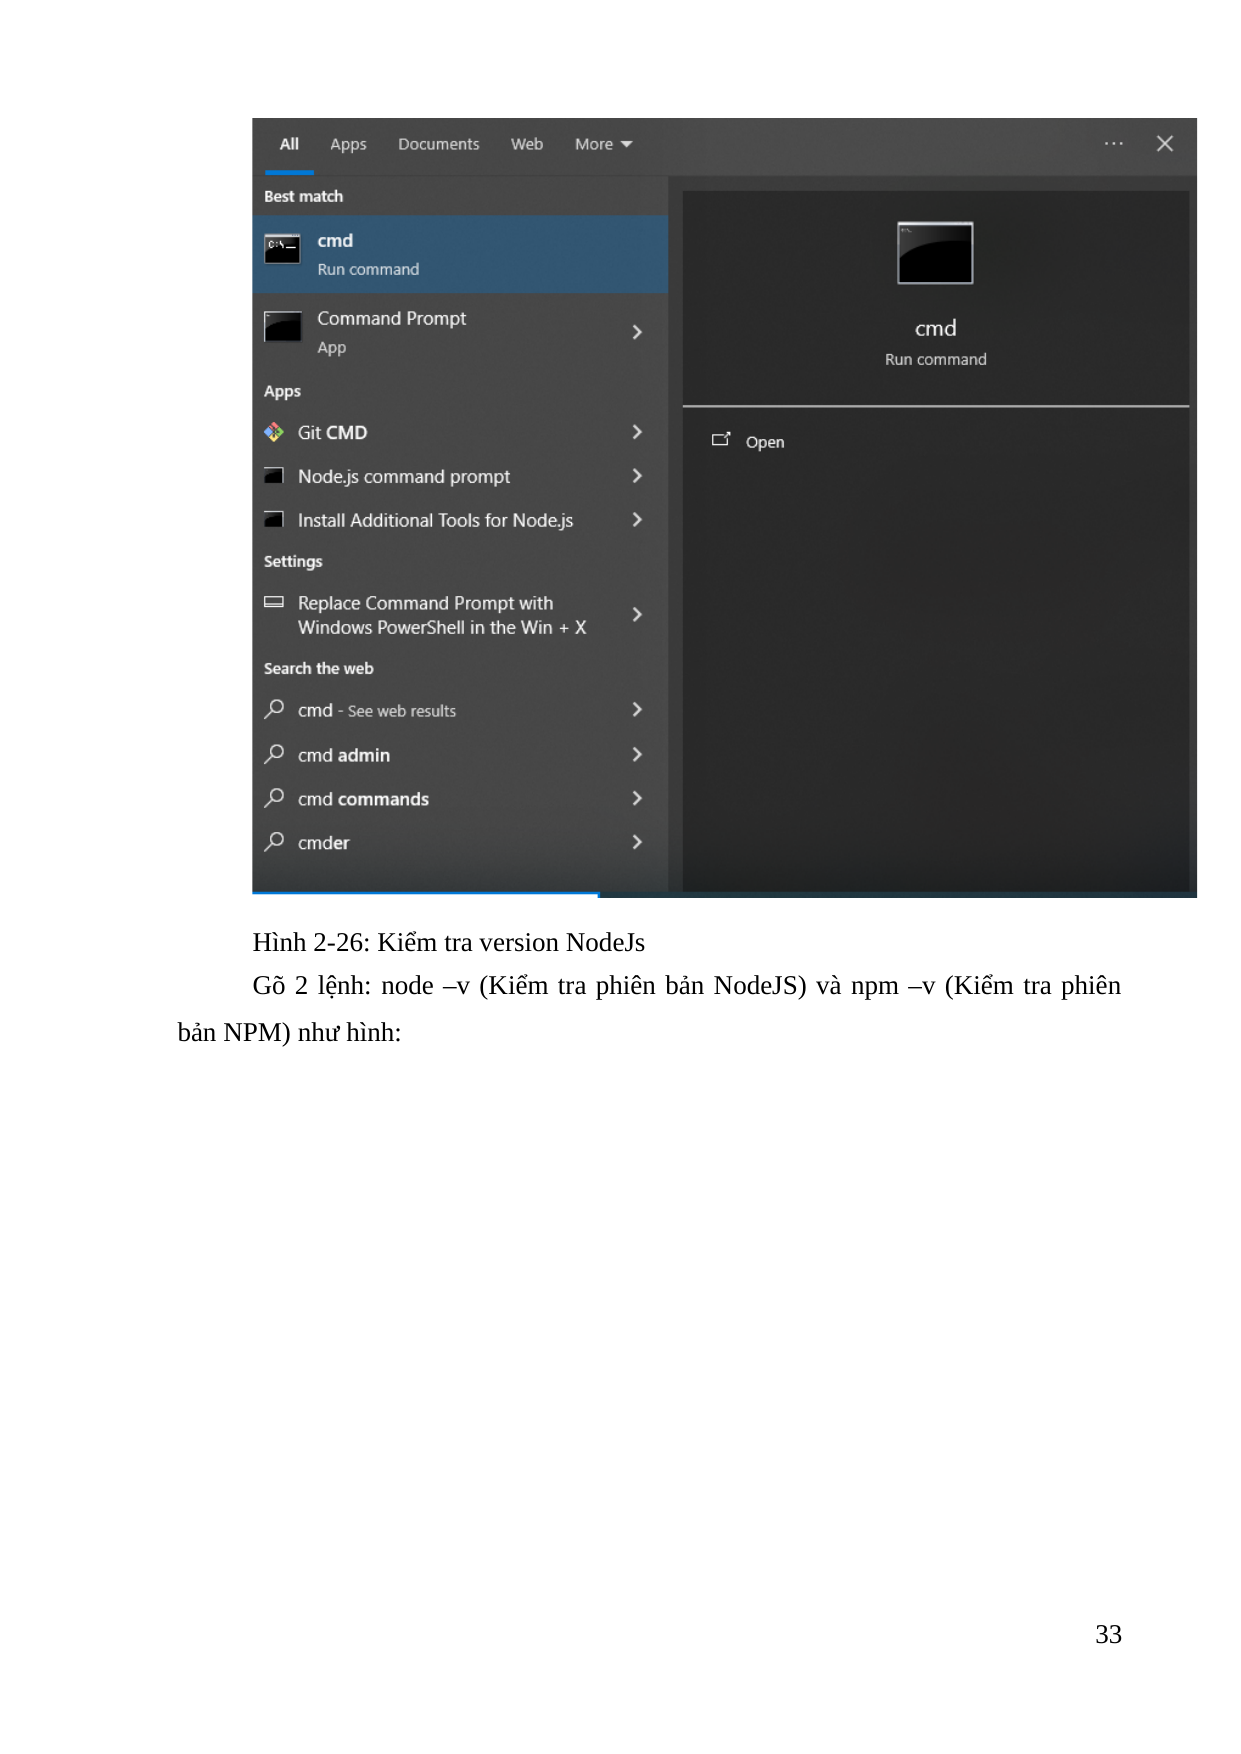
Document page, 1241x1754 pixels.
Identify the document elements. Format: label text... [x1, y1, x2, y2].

text Gõ 2 lệnh: node –v (Kiểm tra phiên bản NodeJS) và npm –v (Kiểm tra phiên bản NPM) như hình: [177, 969, 1122, 1047]
picture [252, 118, 1198, 898]
